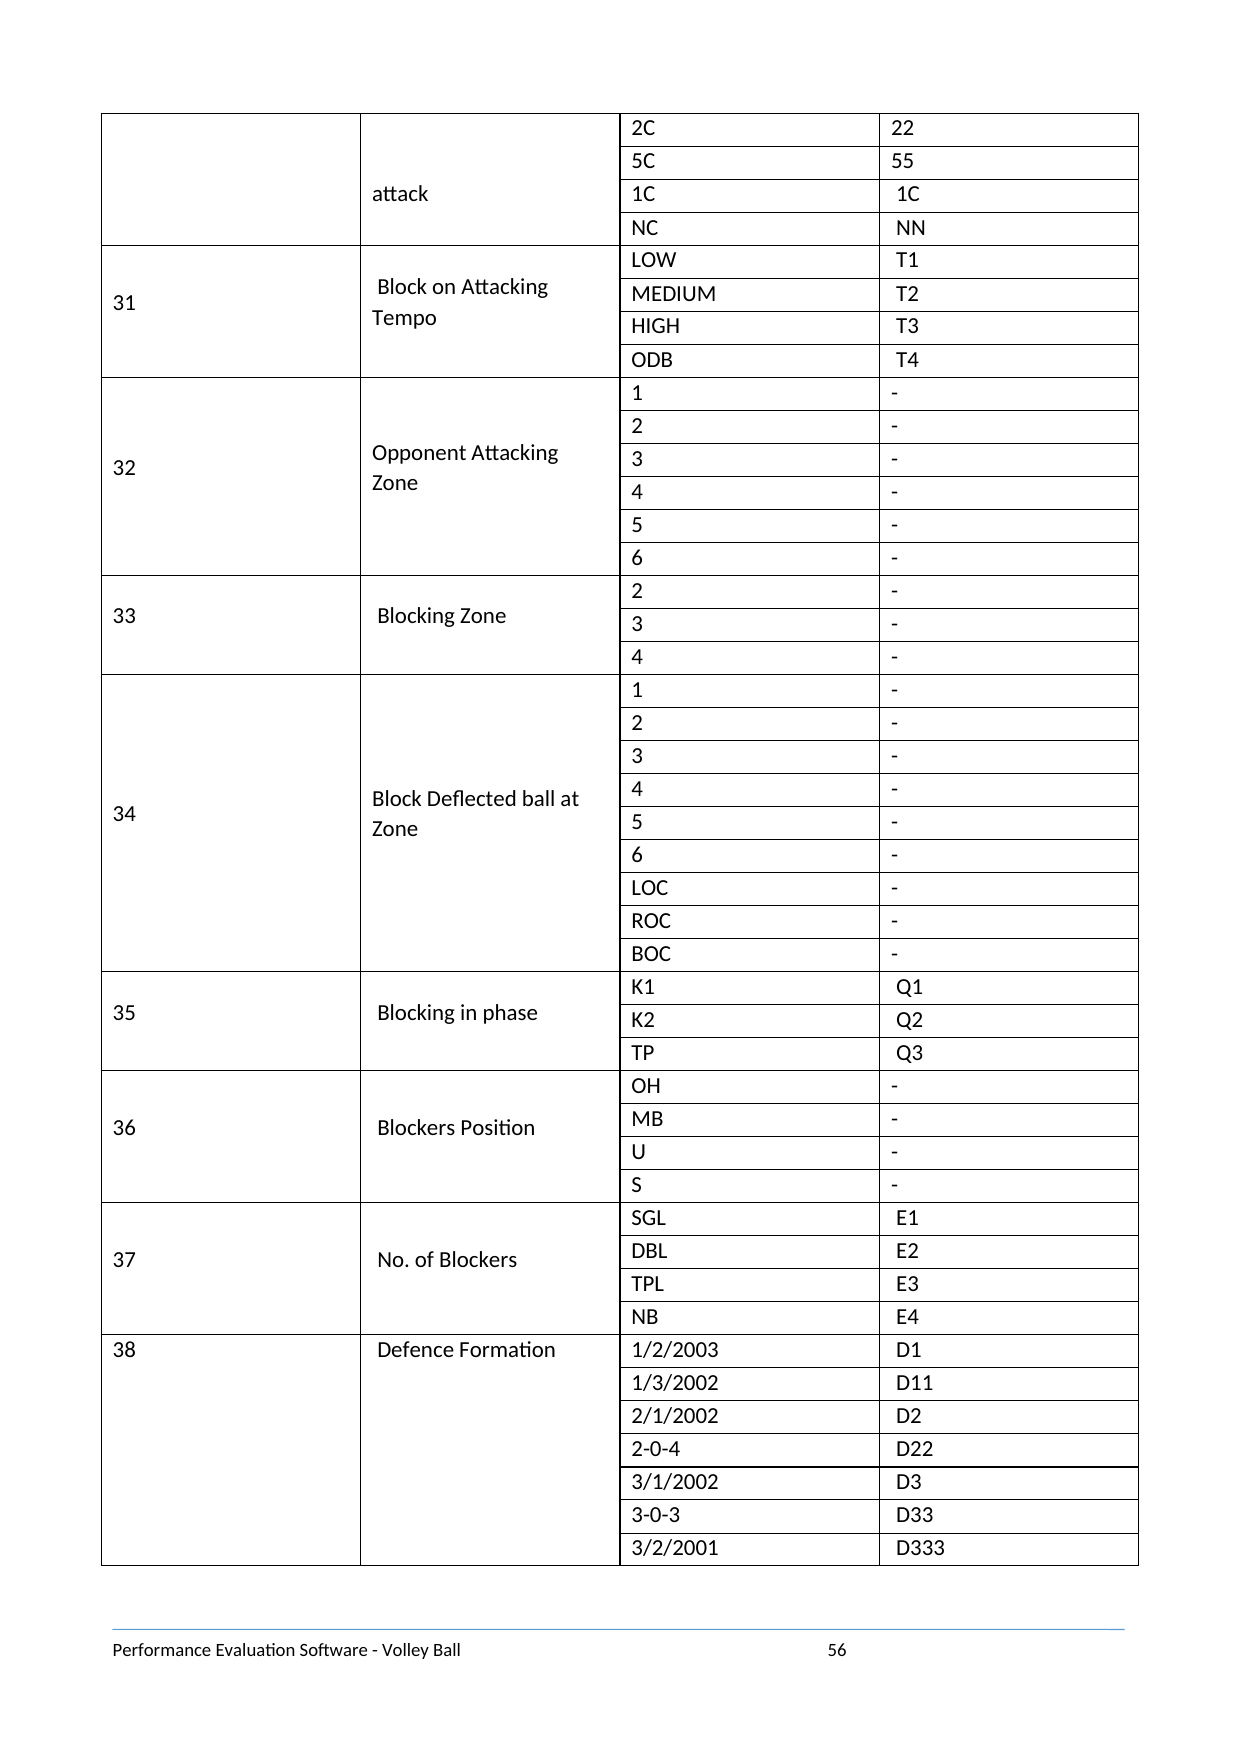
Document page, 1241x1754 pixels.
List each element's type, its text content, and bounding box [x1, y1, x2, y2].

table_cell U [621, 1137, 879, 1169]
table_cell 37 [102, 1203, 360, 1334]
table_cell MB [621, 1104, 879, 1136]
table_cell MEDIUM [621, 279, 879, 311]
table_cell T3 [880, 312, 1138, 344]
table_cell 5 [621, 510, 879, 542]
table_cell 55 [880, 147, 1138, 178]
table_cell OH [621, 1071, 879, 1103]
table_cell E4 [880, 1302, 1138, 1334]
table_cell T4 [880, 345, 1138, 377]
table_cell 3 [621, 444, 879, 476]
table_cell - [880, 642, 1138, 674]
table_cell - [880, 1104, 1138, 1136]
table_cell 32 [102, 378, 360, 575]
table_cell 2 [621, 576, 879, 608]
table_cell ROC [621, 906, 879, 938]
table_cell - [880, 1071, 1138, 1103]
table_cell TP [621, 1038, 879, 1070]
table_cell 33 [102, 576, 360, 674]
table_cell 5 [621, 807, 879, 839]
table_cell Blockers Position [361, 1071, 619, 1202]
table_cell - [880, 1137, 1138, 1169]
table_cell Block Deflected ball at Zone [361, 675, 619, 971]
table_cell 38 [102, 1335, 360, 1565]
table_cell 1/3/2002 [621, 1368, 879, 1400]
table_cell 1 [621, 675, 879, 707]
table_cell NB [621, 1302, 879, 1334]
table_cell LOW [621, 246, 879, 278]
table_cell 5C [621, 147, 879, 178]
table_cell 1C [621, 180, 879, 212]
table_cell SGL [621, 1203, 879, 1235]
table_cell 1/2/2003 [621, 1335, 879, 1367]
table_cell - [880, 444, 1138, 476]
table_cell D22 [880, 1434, 1138, 1466]
table_cell T2 [880, 279, 1138, 311]
table_cell - [880, 378, 1138, 410]
table_cell - [880, 510, 1138, 542]
table_cell D3 [880, 1468, 1138, 1499]
table_cell 31 [102, 246, 360, 377]
table_cell D33 [880, 1500, 1138, 1532]
table_cell K1 [621, 972, 879, 1004]
table_cell 22 [880, 114, 1138, 146]
table_cell D333 [880, 1534, 1138, 1565]
table_cell Q3 [880, 1038, 1138, 1070]
table_cell - [880, 543, 1138, 575]
table_cell - [880, 873, 1138, 905]
table_cell ODB [621, 345, 879, 377]
table_cell Blocking in phase [361, 972, 619, 1070]
table_cell D11 [880, 1368, 1138, 1400]
table_cell 2-0-4 [621, 1434, 879, 1466]
table_cell Defence Formation [361, 1335, 619, 1565]
table_cell E3 [880, 1269, 1138, 1301]
table_cell D2 [880, 1401, 1138, 1433]
table_cell 2C [621, 114, 879, 146]
table_cell 2/1/2002 [621, 1401, 879, 1433]
table_cell NN [880, 213, 1138, 244]
table_cell T1 [880, 246, 1138, 278]
table_cell - [880, 708, 1138, 740]
table_cell - [880, 774, 1138, 806]
table_cell 3/1/2002 [621, 1468, 879, 1499]
table_cell 3-0-3 [621, 1500, 879, 1532]
table_cell No. of Blockers [361, 1203, 619, 1334]
table_cell 3 [621, 741, 879, 773]
table_cell - [880, 807, 1138, 839]
table_cell E1 [880, 1203, 1138, 1235]
table_cell 6 [621, 543, 879, 575]
table_cell Q1 [880, 972, 1138, 1004]
table_cell - [880, 741, 1138, 773]
table_cell E2 [880, 1236, 1138, 1268]
table_cell - [880, 675, 1138, 707]
table_cell 2 [621, 708, 879, 740]
table_cell Blocking Zone [361, 576, 619, 674]
table_cell 4 [621, 642, 879, 674]
table_cell 35 [102, 972, 360, 1070]
table_cell HIGH [621, 312, 879, 344]
table_cell Q2 [880, 1005, 1138, 1037]
table_cell - [880, 1170, 1138, 1202]
table_cell 6 [621, 840, 879, 872]
table_cell 36 [102, 1071, 360, 1202]
table_cell BOC [621, 939, 879, 971]
table_cell D1 [880, 1335, 1138, 1367]
table_cell DBL [621, 1236, 879, 1268]
table_cell 1C [880, 180, 1138, 212]
table_cell TPL [621, 1269, 879, 1301]
table_cell - [880, 411, 1138, 443]
table_cell - [880, 576, 1138, 608]
table_cell Opponent Attacking Zone [361, 378, 619, 575]
table_cell 34 [102, 675, 360, 971]
table_cell 4 [621, 774, 879, 806]
table_cell 3/2/2001 [621, 1534, 879, 1565]
table_cell - [880, 939, 1138, 971]
table_cell LOC [621, 873, 879, 905]
table_cell 2 [621, 411, 879, 443]
table_cell NC [621, 213, 879, 244]
table_cell S [621, 1170, 879, 1202]
table_cell - [880, 609, 1138, 641]
table_cell 4 [621, 477, 879, 509]
table_cell K2 [621, 1005, 879, 1037]
table_cell - [880, 477, 1138, 509]
table_cell - [880, 840, 1138, 872]
table_cell 3 [621, 609, 879, 641]
table_cell Block on Attacking Tempo [361, 246, 619, 377]
table_cell - [880, 906, 1138, 938]
table_cell 1 [621, 378, 879, 410]
